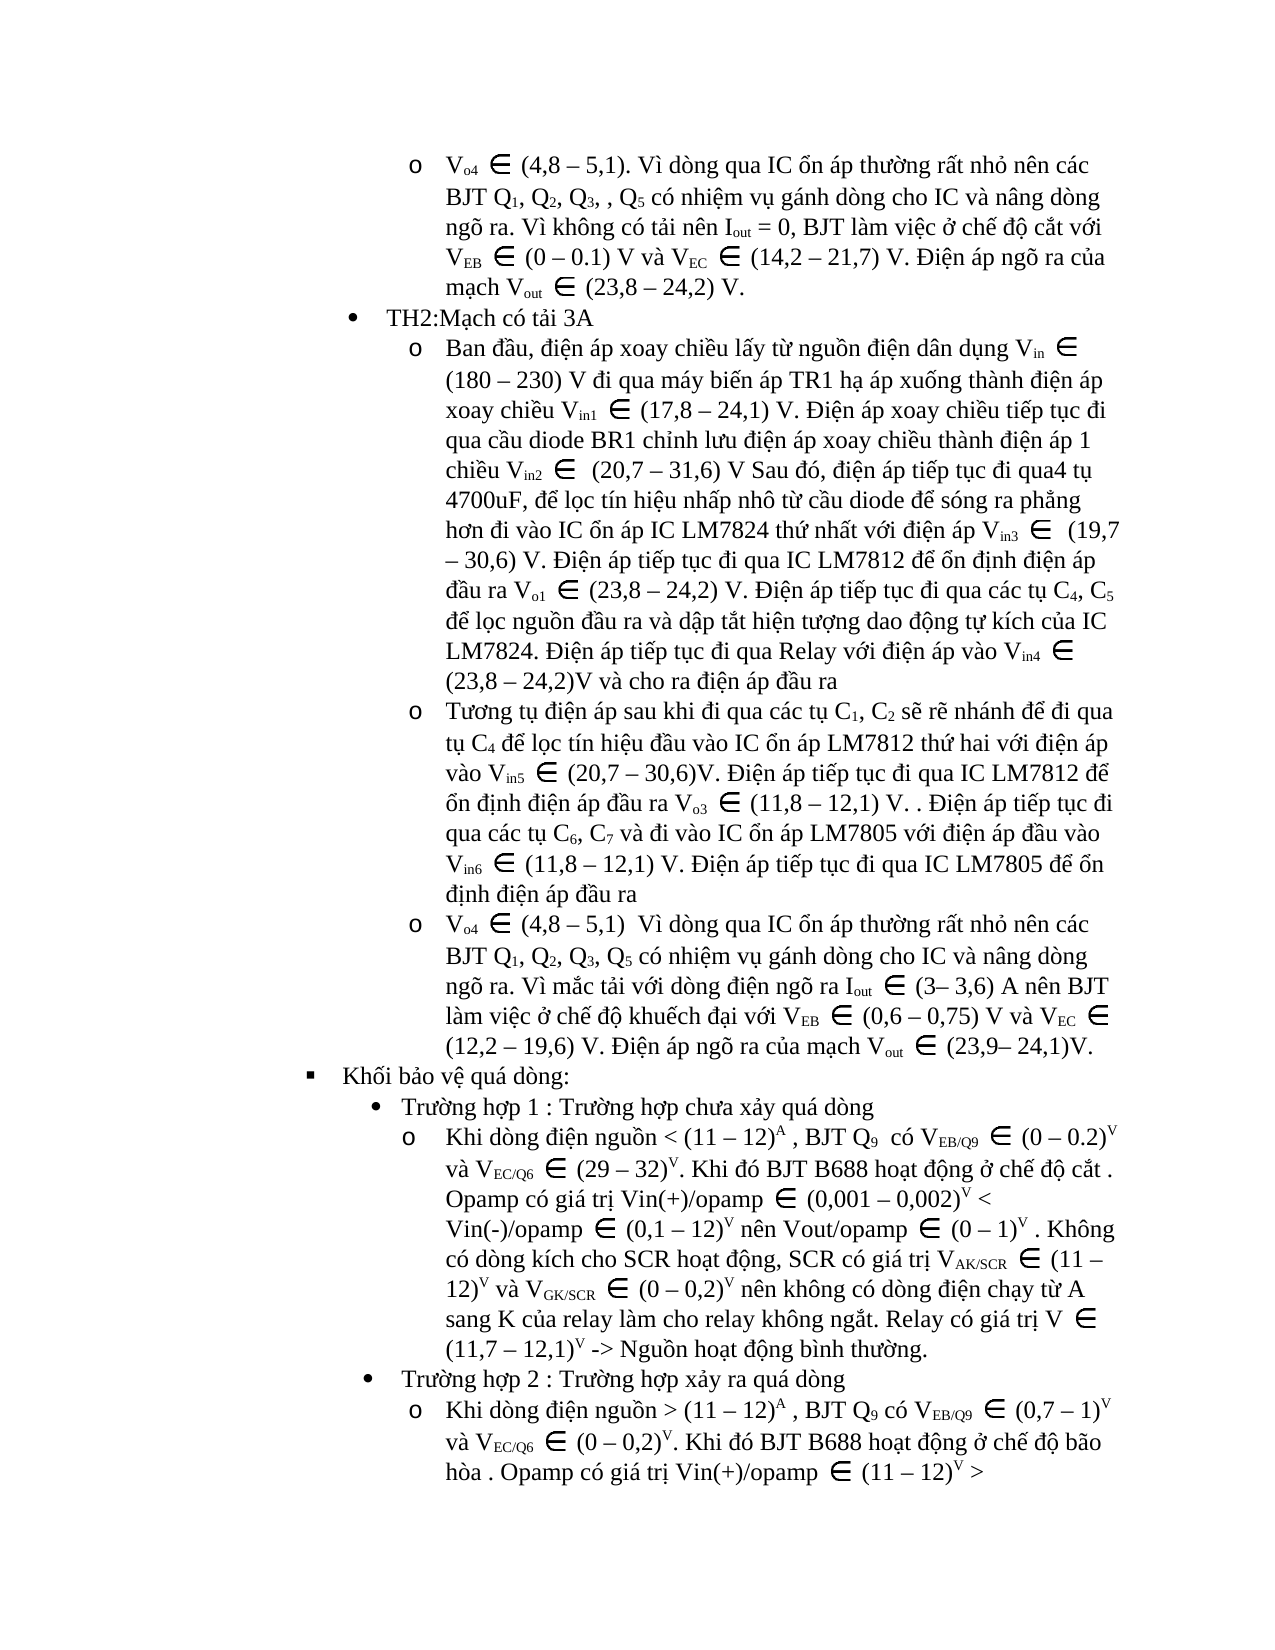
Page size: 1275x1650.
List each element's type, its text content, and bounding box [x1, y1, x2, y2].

picture [978, 1399, 1016, 1418]
list Khi dòng điện nguồn < (11 – 12)A , BJT Q9 có VEB/Q9 (0 – 0.2)V và VEC/Q6 (29 – 32)V. Khi đó BJT B688 hoạt động ở chế độ cắt . Opamp có giá trị Vin(+)/opamp (0,001 – 0,002)V < Vin(-)/opamp (0,1 – 12)V nên Vout/opamp (0 – 1)V . Không có dòng kích cho SCR hoạt động, SCR có giá trị VAK/SCR (11 – 12)V và VGK/SCR (0 – 0,2)V nên không có dòng điện chạy từ A sang K của relay làm cho relay không ngắt. Relay có giá trị V (11,7 – 12,1)V -> Nguồn hoạt động bình thường. [401, 1122, 1125, 1363]
list Vo4 (4,8 – 5,1) Vì dòng qua IC ổn áp thường rất nhỏ nên các BJT Q1, Q2, Q3, Q5 có nhiệm vụ gánh dòng cho IC và nâng dòng ngõ ra. Vì mắc tải với dòng điện ngõ ra Iout (3– 3,6) A nên BJT làm việc ở chế độ khuếch đại với VEB (0,6 – 0,75) V và VEC (12,2 – 19,6) V. Điện áp ngõ ra của mạch Vout (23,9– 24,1)V. [408, 909, 1125, 1060]
list Trường hợp 1 : Trường hợp chưa xảy quá dòng [372, 1092, 1125, 1120]
picture [530, 762, 568, 782]
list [408, 1395, 1125, 1486]
picture [548, 459, 586, 479]
picture [1082, 1005, 1119, 1025]
picture [769, 1188, 807, 1208]
picture [1050, 337, 1088, 356]
picture [484, 154, 521, 174]
picture [539, 1158, 577, 1178]
picture [713, 792, 750, 812]
picture [488, 853, 525, 872]
picture [1069, 1308, 1107, 1328]
picture [552, 580, 589, 599]
picture [824, 1461, 862, 1481]
picture [909, 1035, 947, 1055]
picture [1024, 520, 1062, 539]
list Tương tụ điện áp sau khi đi qua các tụ C1, C2 sẽ rẽ nhánh để đi qua tụ C4 để lọc tín hiệu đầu vào IC ổn áp LM7812 thứ hai với điện áp vào Vin5 (20,7 – 30,6)V. Điện áp tiếp tục đi qua IC LM7812 để ổn định điện áp đầu ra Vo3 (11,8 – 12,1) V. . Điện áp tiếp tục đi qua các tụ C6, C7 và đi vào IC ổn áp LM7805 với điện áp đầu vào Vin6 (11,8 – 12,1) V. Điện áp tiếp tục đi qua IC LM7805 để ổn định điện áp đầu ra [408, 696, 1125, 907]
list Khối bảo vệ quá dòng: [304, 1061, 1125, 1090]
picture [548, 277, 586, 296]
picture [589, 1218, 626, 1238]
list Vo4 (4,8 – 5,1). Vì dòng qua IC ổn áp thường rất nhỏ nên các BJT Q1, Q2, Q3, , Q5 có nhiệm vụ gánh dòng cho IC và nâng dòng ngõ ra. Vì không có tải nên Iout = 0, BJT làm việc ở chế độ cắt với VEB (0 – 0.1) V và VEC (14,2 – 21,7) V. Điện áp ngõ ra của mạch Vout (23,8 – 24,2) V. [408, 150, 1125, 301]
picture [601, 1278, 639, 1298]
picture [1046, 640, 1084, 660]
picture [1013, 1248, 1051, 1268]
picture [984, 1126, 1022, 1145]
picture [713, 246, 751, 266]
picture [484, 913, 521, 933]
picture [913, 1218, 951, 1238]
picture [539, 1431, 577, 1451]
list Ban đầu, điện áp xoay chiều lấy từ nguồn điện dân dụng Vin (180 – 230) V đi qua máy biến áp TR1 hạ áp xuống thành điện áp xoay chiều Vin1 (17,8 – 24,1) V. Điện áp xoay chiều tiếp tục đi qua cầu diode BR1 chỉnh lưu điện áp xoay chiều thành điện áp 1 chiều Vin2 (20,7 – 31,6) V Sau đó, điện áp tiếp tục đi qua4 tụ 4700uF, để lọc tín hiệu nhấp nhô từ cầu diode để sóng ra phẳng hơn đi vào IC ổn áp IC LM7824 thứ nhất với điện áp Vin3 (19,7 – 30,6) V. Điện áp tiếp tục đi qua IC LM7812 để ổn định điện áp đầu ra Vo1 (23,8 – 24,2) V. Điện áp tiếp tục đi qua các tụ C4, C5 để lọc nguồn đầu ra và dập tắt hiện tượng dao động tự kích của IC LM7824. Điện áp tiếp tục đi qua Relay với điện áp vào Vin4 (23,8 – 24,2)V và cho ra điện áp đầu ra [408, 333, 1125, 695]
picture [878, 975, 916, 995]
list TH2:Mạch có tải 3A [349, 303, 1125, 331]
picture [825, 1005, 863, 1025]
list Trường hợp 2 : Trường hợp xảy ra quá dòng [363, 1364, 1125, 1393]
picture [603, 399, 641, 419]
picture [488, 246, 525, 266]
